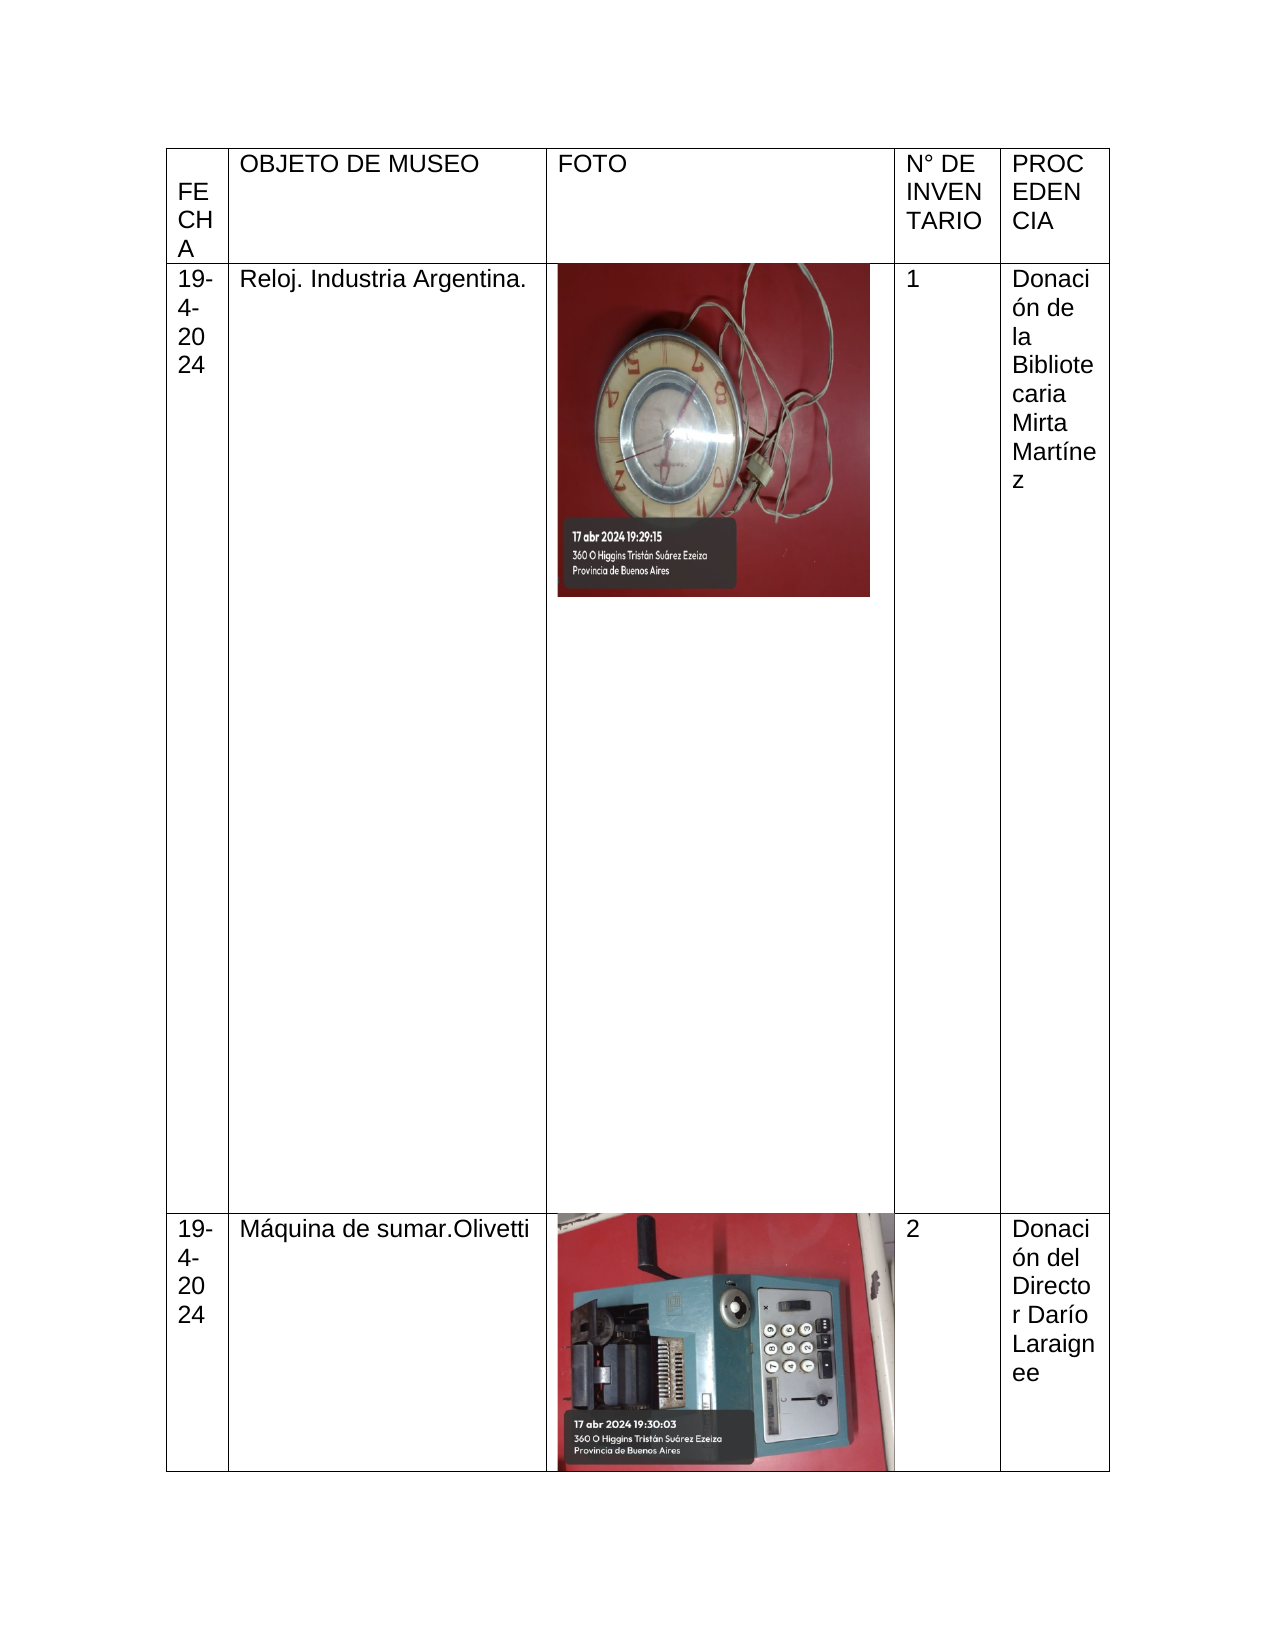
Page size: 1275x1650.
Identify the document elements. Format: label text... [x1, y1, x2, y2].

table_cell 1 [895, 264, 1000, 1213]
table_cell [547, 1214, 557, 1471]
table_header FECHA [167, 149, 228, 263]
picture [557, 1213, 895, 1471]
table_header PROCEDENCIA [1001, 149, 1109, 263]
table_header N° DE INVENTARIO [895, 149, 1000, 263]
table_header OBJETO DE MUSEO [229, 149, 546, 263]
table_cell Donación de la Bibliotecaria Mirta Martínez [1001, 264, 1109, 1213]
table_cell Reloj. Industria Argentina. [229, 264, 546, 1213]
table_cell Donación del Director Darío Laraignee [1001, 1214, 1109, 1471]
table_cell 2 [895, 1214, 1000, 1471]
table_cell [547, 264, 894, 1213]
table_cell 19-4-2024 [167, 264, 228, 1213]
picture [557, 263, 870, 597]
table_header FOTO [547, 149, 894, 263]
table_cell Máquina de sumar.Olivetti [229, 1214, 546, 1471]
table_cell 19-4-2024 [167, 1214, 228, 1471]
